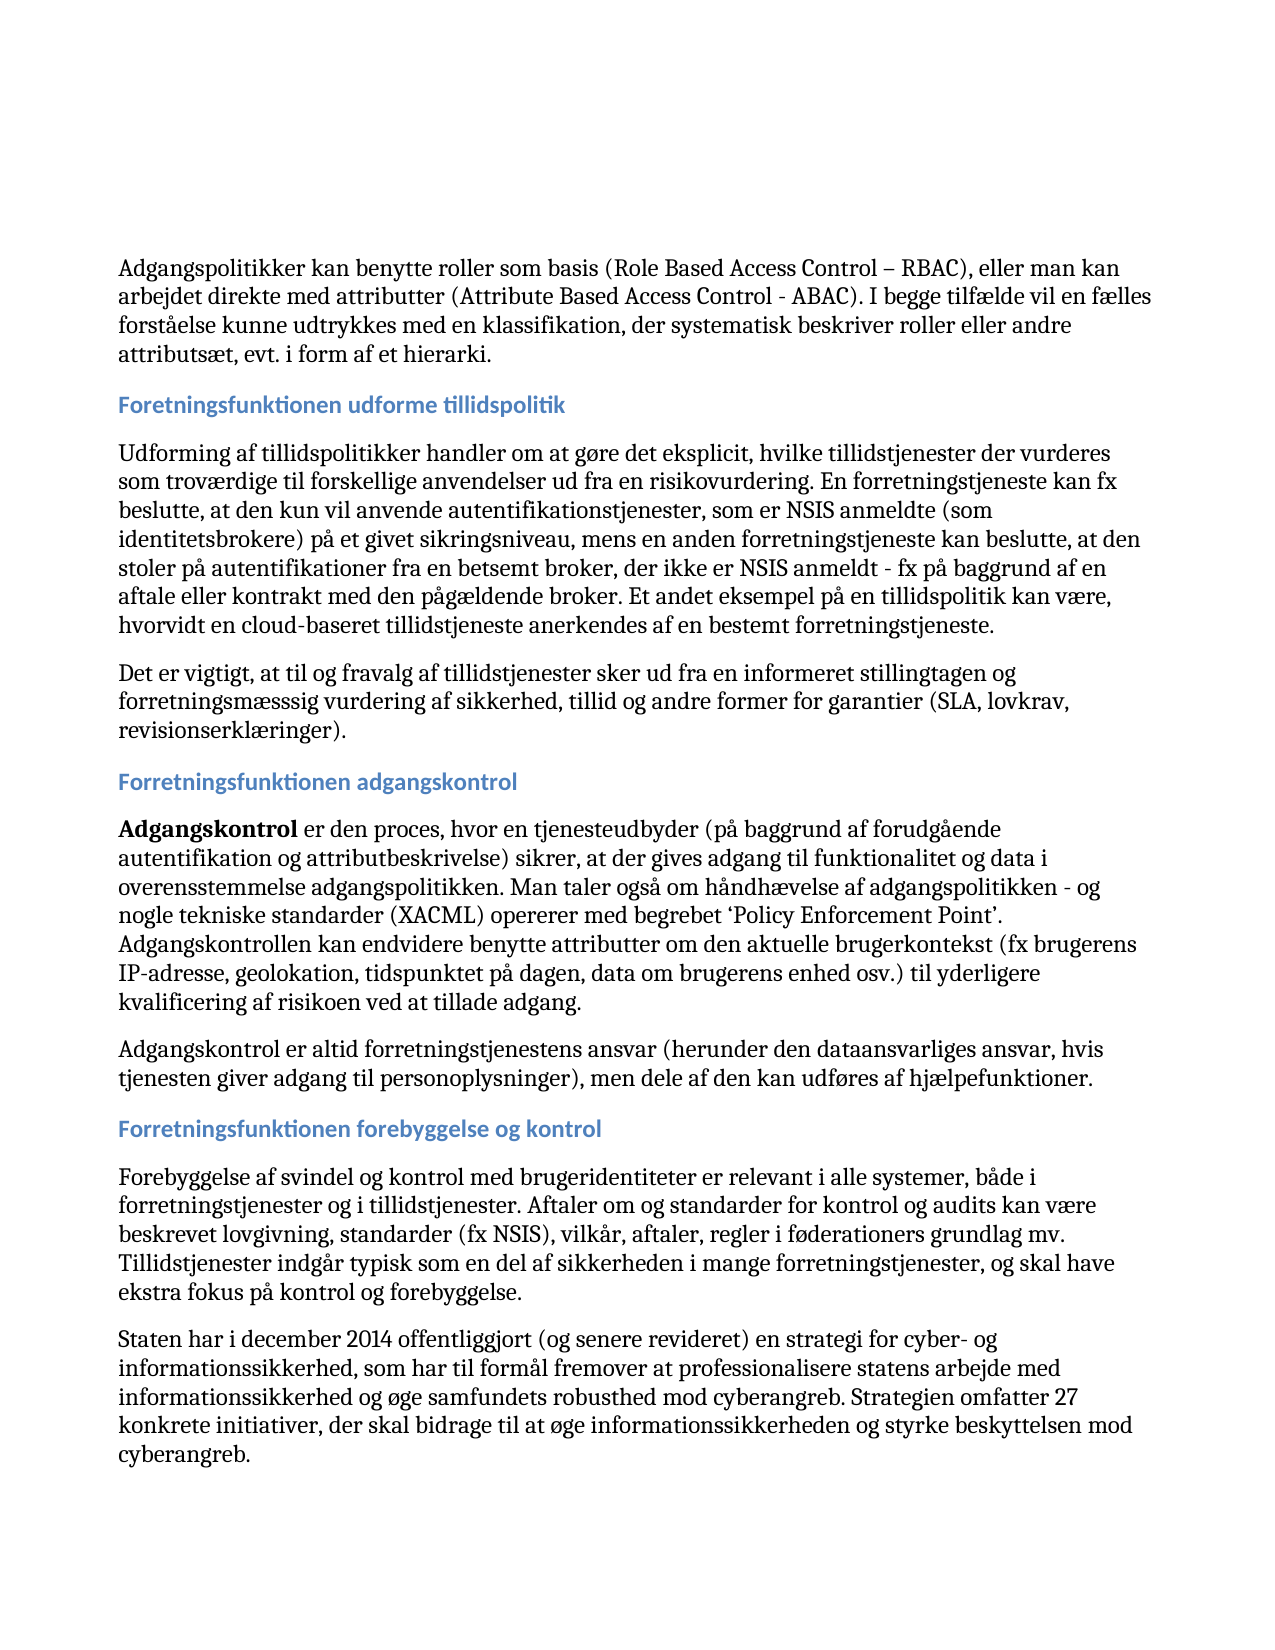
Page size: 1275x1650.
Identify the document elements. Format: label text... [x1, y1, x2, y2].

text Udforming af tillidspolitikker handler om at gøre det eksplicit, hvilke tillidstjenester der vurderes som troværdige til forskellige anvendelser ud fra en risikovurdering. En forretningstjeneste kan fx beslutte, at den kun vil anvende autentifikationstjenester, som er NSIS anmeldte (som identitetsbrokere) på et givet sikringsniveau, mens en anden forretningstjeneste kan beslutte, at den stoler på autentifikationer fra en betsemt broker, der ikke er NSIS anmeldt - fx på baggrund af en aftale eller kontrakt med den pågældende broker. Et andet eksempel på en tillidspolitik kan være, hvorvidt en cloud-baseret tillidstjeneste anerkendes af en bestemt forretningstjeneste. [118, 438, 1157, 640]
text Det er vigtigt, at til og fravalg af tillidstjenester sker ud fra en informeret stillingtagen og forretningsmæsssig vurdering af sikkerhed, tillid og andre former for garantier (SLA, lovkrav, revisionserklæringer). [118, 658, 1157, 745]
subtitle Foretningsfunktionen udforme tillidspolitik [118, 389, 1157, 420]
subtitle Forretningsfunktionen forebyggelse og kontrol [118, 1113, 1157, 1144]
subtitle Forretningsfunktionen adgangskontrol [118, 766, 1157, 796]
text Staten har i december 2014 offentliggjort (og senere revideret) en strategi for cyber- og informationssikkerhed, som har til formål fremover at professionalisere statens arbejde med informationssikkerhed og øge samfundets robusthed mod cyberangreb. Strategien omfatter 27 konkrete initiativer, der skal bidrage til at øge informationssikkerheden og styrke beskyttelsen mod cyberangreb. [118, 1325, 1157, 1469]
text Forebyggelse af svindel og kontrol med brugeridentiteter er relevant i alle systemer, både i forretningstjenester og i tillidstjenester. Aftaler om og standarder for kontrol og audits kan være beskrevet lovgivning, standarder (fx NSIS), vilkår, aftaler, regler i føderationers grundlag mv. Tillidstjenester indgår typisk som en del af sikkerheden i mange forretningstjenester, og skal have ekstra fokus på kontrol og forebyggelse. [118, 1162, 1157, 1306]
text Adgangskontrol er altid forretningstjenestens ansvar (herunder den dataansvarliges ansvar, hvis tjenesten giver adgang til personoplysninger), men dele af den kan udføres af hjælpefunktioner. [118, 1035, 1157, 1092]
text Adgangspolitikker kan benytte roller som basis (Role Based Access Control – RBAC), eller man kan arbejdet direkte med attributter (Attribute Based Access Control - ABAC). I begge tilfælde vil en fælles forståelse kunne udtrykkes med en klassifikation, der systematisk beskriver roller eller andre attributsæt, evt. i form af et hierarki. [118, 253, 1157, 368]
text Adgangskontrol er den proces, hvor en tjenesteudbyder (på baggrund af forudgående autentifikation og attributbeskrivelse) sikrer, at der gives adgang til funktionalitet og data i overensstemmelse adgangspolitikken. Man taler også om håndhævelse af adgangspolitikken - og nogle tekniske standarder (XACML) opererer med begrebet ‘Policy Enforcement Point’. Adgangskontrollen kan endvidere benytte attributter om den aktuelle brugerkontekst (fx brugerens IP-adresse, geolokation, tidspunktet på dagen, data om brugerens enhed osv.) til yderligere kvalificering af risikoen ved at tillade adgang. [118, 815, 1157, 1016]
